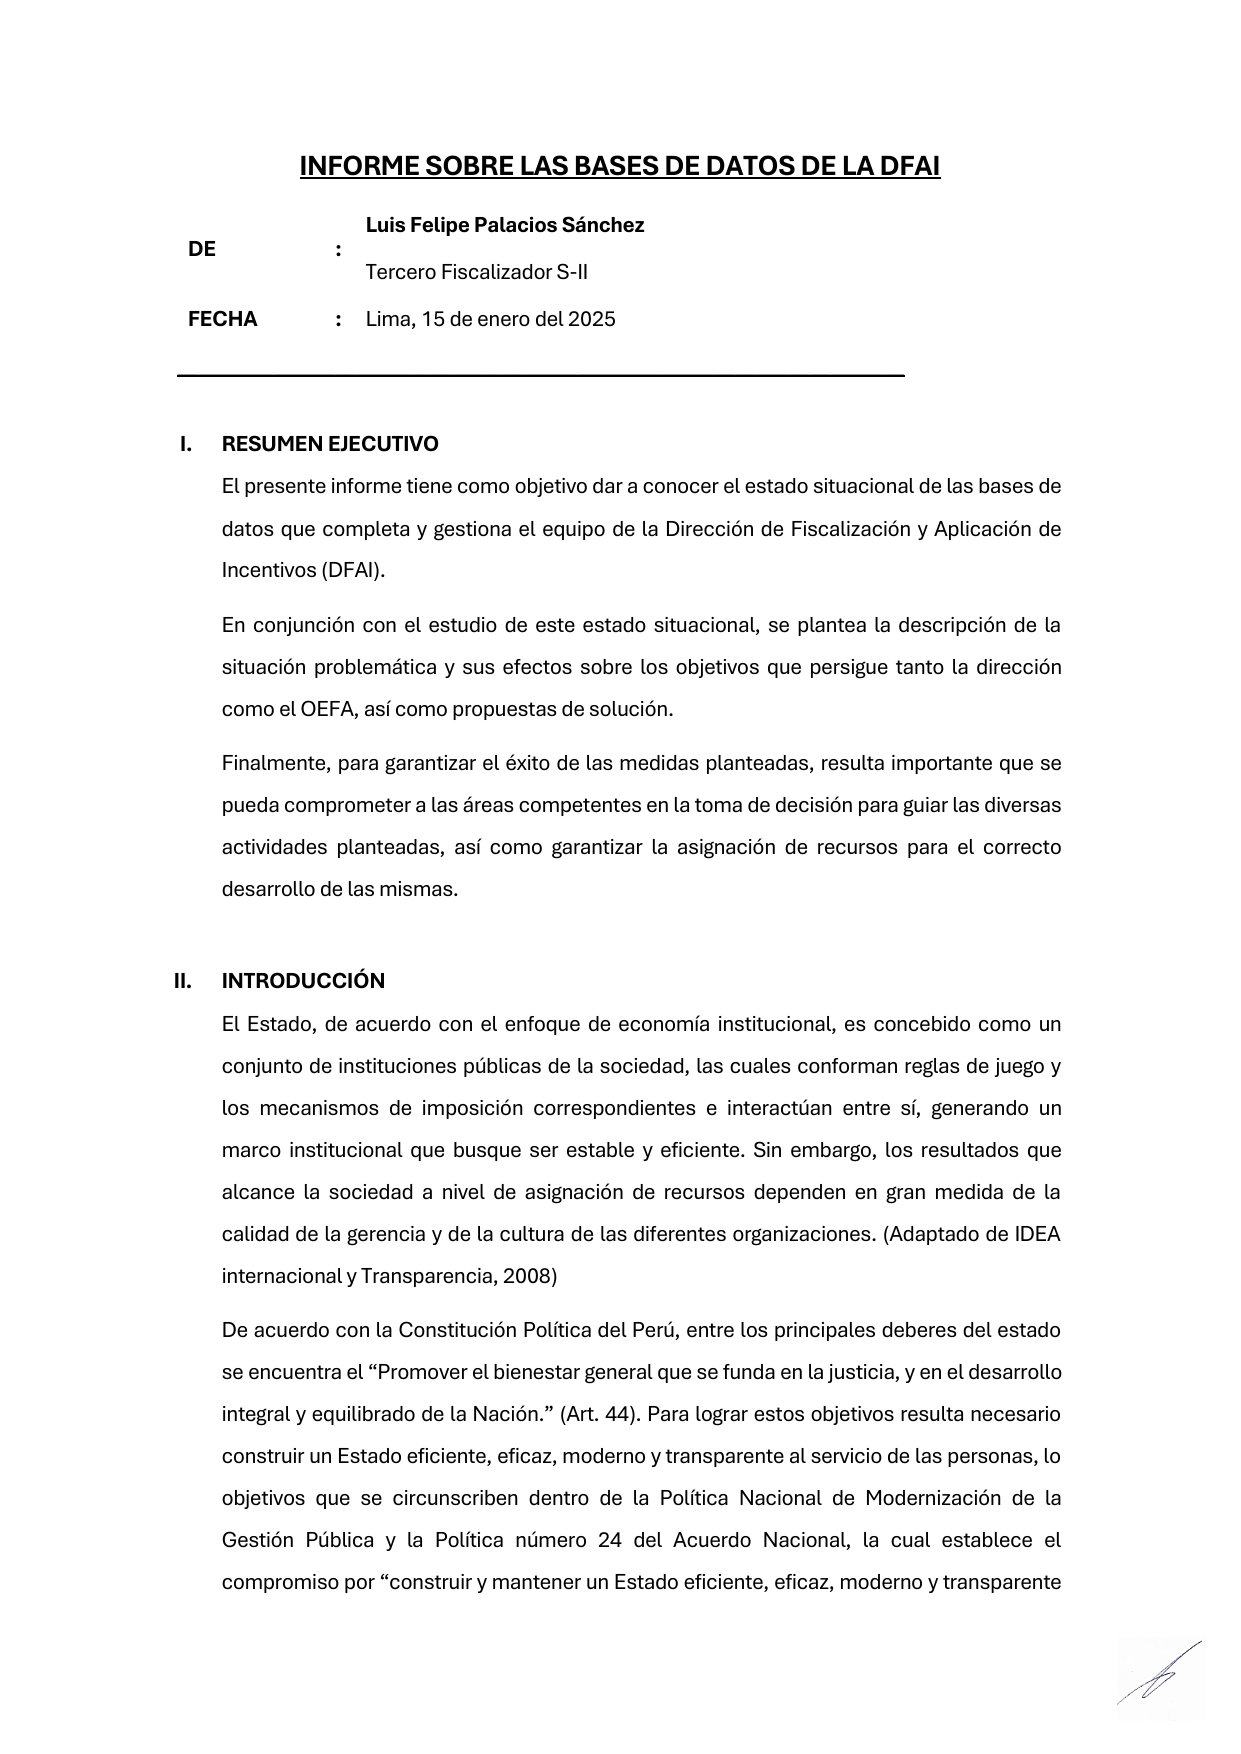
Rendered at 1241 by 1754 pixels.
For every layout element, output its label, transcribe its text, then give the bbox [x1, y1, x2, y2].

text Finalmente, para garantizar el éxito de las medidas planteadas, resulta importante que se pueda comprometer a las áreas competentes en la toma de decisión para guiar las diversas actividades planteadas, así como garantizar la asignación de recursos para el correcto desarrollo de las mismas. [222, 749, 1063, 903]
text El presente informe tiene como objetivo dar a conocer el estado situacional de las bases de datos que completa y gestiona el equipo de la Dirección de Fiscalización y Aplicación de Incentivos (DFAI). [222, 472, 1063, 584]
table_cell Lima, 15 de enero del 2025 [354, 305, 1063, 352]
subtitle RESUMEN EJECUTIVO [192, 430, 1063, 458]
text INFORME SOBRE LAS BASES DE DATOS DE LA DFAI [177, 148, 1063, 183]
table_header DE [177, 211, 324, 305]
text _____________________________________________________________________ [177, 352, 1063, 380]
table_header Luis Felipe Palacios Sánchez Tercero Fiscalizador S-II [354, 211, 1063, 305]
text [222, 1316, 1063, 1596]
subtitle INTRODUCCIÓN [192, 967, 1063, 995]
table_cell : [324, 305, 354, 352]
picture [1117, 1637, 1206, 1721]
text El Estado, de acuerdo con el enfoque de economía institucional, es concebido como un conjunto de instituciones públicas de la sociedad, las cuales conforman reglas de juego y los mecanismos de imposición correspondientes e interactúan entre sí, generando un marco institucional que busque ser estable y eficiente. Sin embargo, los resultados que alcance la sociedad a nivel de asignación de recursos dependen en gran medida de la calidad de la gerencia y de la cultura de las diferentes organizaciones. (Adaptado de IDEA internacional y Transparencia, 2008) [222, 1010, 1063, 1290]
text En conjunción con el estudio de este estado situacional, se plantea la descripción de la situación problemática y sus efectos sobre los objetivos que persigue tanto la dirección como el OEFA, así como propuestas de solución. [222, 611, 1063, 723]
table_cell FECHA [177, 305, 324, 352]
table_header : [324, 211, 354, 305]
